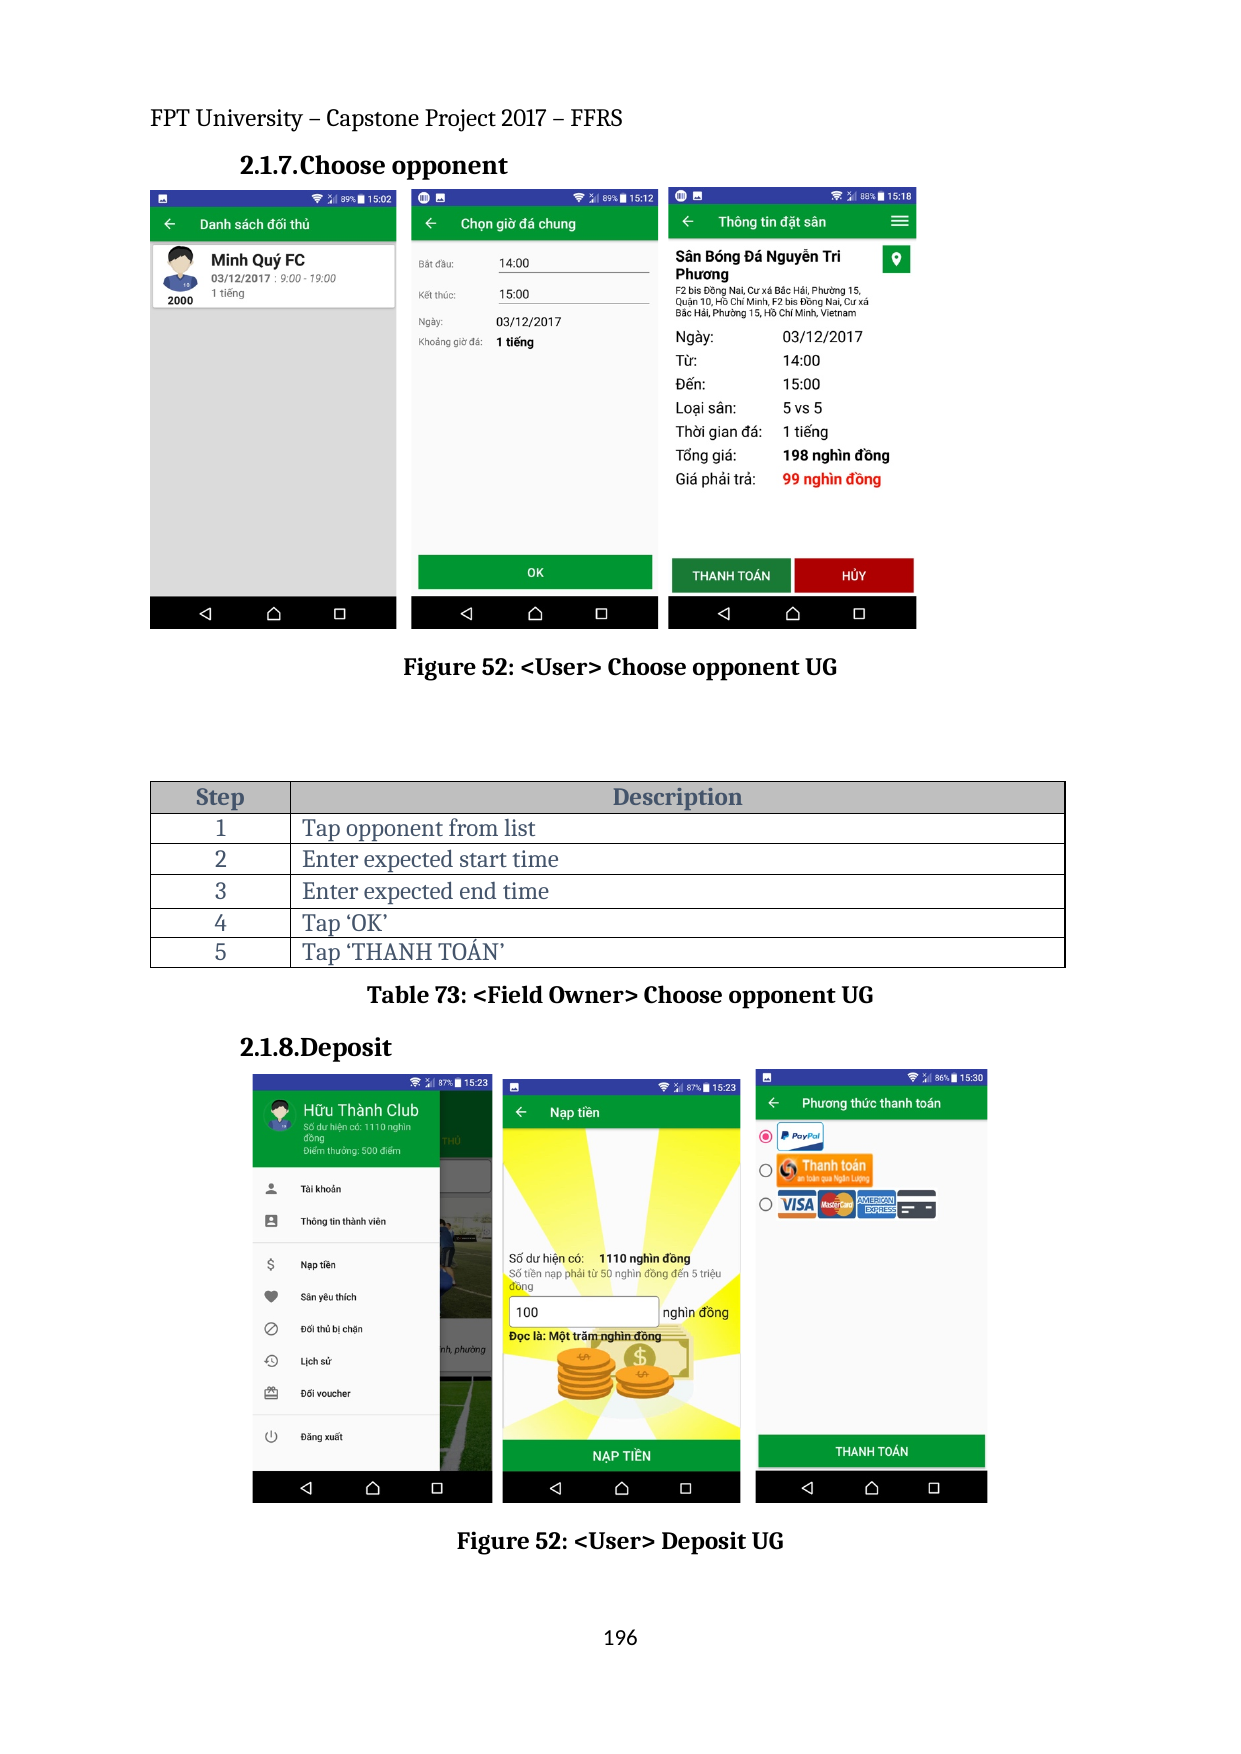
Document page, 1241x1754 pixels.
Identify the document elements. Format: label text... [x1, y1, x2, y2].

list Table 73: <Field Owner> Choose opponent UG [150, 981, 1090, 1009]
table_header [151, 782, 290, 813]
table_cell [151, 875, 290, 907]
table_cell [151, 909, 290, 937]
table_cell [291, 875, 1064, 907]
subtitle Choose opponent [240, 150, 1090, 181]
picture [502, 1079, 741, 1503]
picture [411, 189, 659, 629]
picture [150, 190, 397, 629]
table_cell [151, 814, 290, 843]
picture [252, 1074, 493, 1503]
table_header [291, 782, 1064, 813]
picture [668, 187, 917, 629]
picture [755, 1069, 988, 1503]
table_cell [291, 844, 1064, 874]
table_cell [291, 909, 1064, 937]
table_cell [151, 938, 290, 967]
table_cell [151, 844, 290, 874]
text Figure 52: <User> Deposit UG [150, 1527, 1090, 1556]
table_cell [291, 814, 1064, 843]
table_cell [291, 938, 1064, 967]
subtitle Deposit [240, 1032, 1090, 1063]
text Figure 52: <User> Choose opponent UG [150, 653, 1090, 682]
